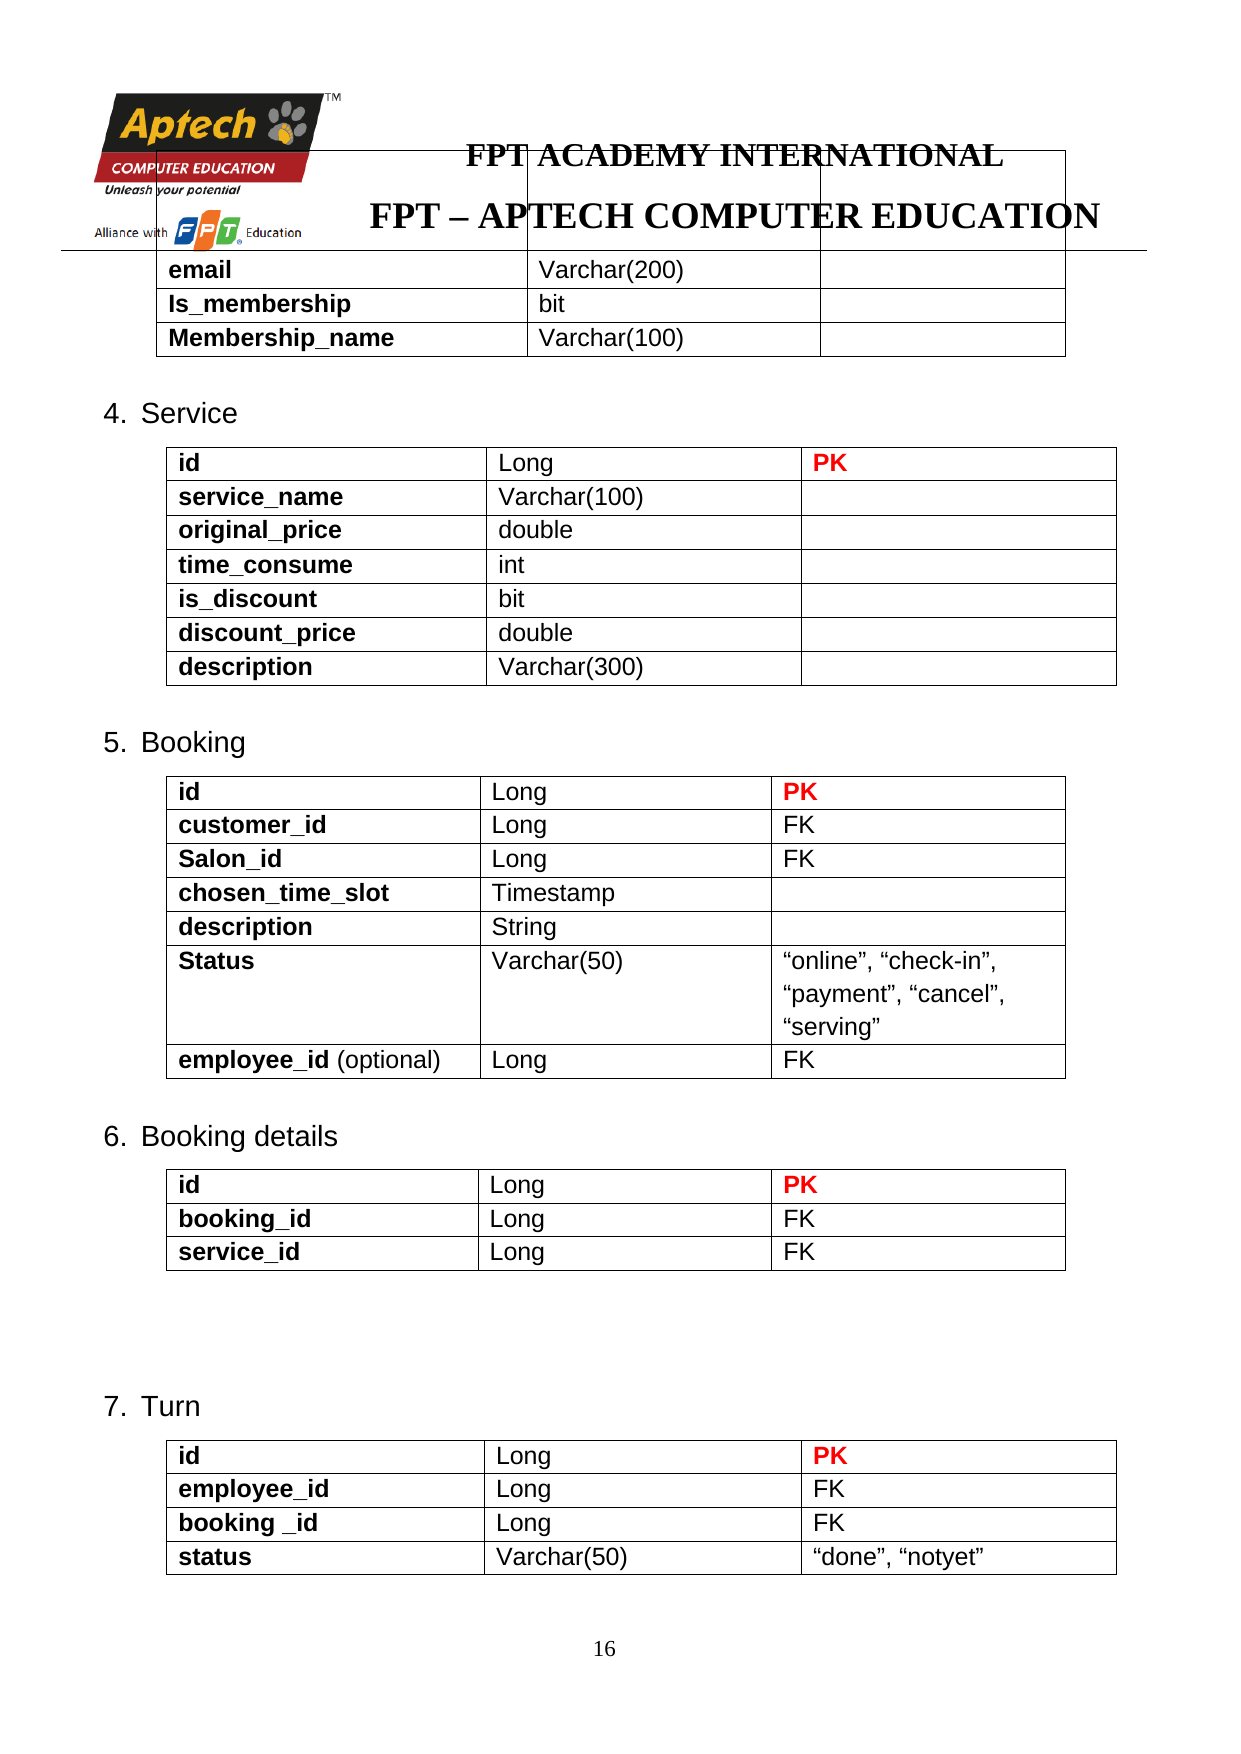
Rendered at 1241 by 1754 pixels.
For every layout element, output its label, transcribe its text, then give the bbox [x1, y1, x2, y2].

table_cell customer_id [167, 810, 480, 843]
table_cell bit [528, 289, 820, 322]
picture [90, 86, 344, 250]
table_header PK [802, 1441, 1116, 1473]
table_cell [772, 912, 1065, 945]
table_cell Status [167, 946, 480, 1044]
table_cell [802, 652, 1116, 685]
table_cell Long [481, 844, 771, 877]
table_cell FK [772, 1204, 1065, 1236]
table_cell FK [772, 1045, 1065, 1078]
table_cell description [167, 912, 480, 945]
table_cell Varchar(100) [528, 323, 820, 356]
table_cell employee_id (optional) [167, 1045, 480, 1078]
table_cell FK [802, 1474, 1116, 1507]
table_cell [821, 151, 1065, 250]
table_header Long [487, 448, 801, 480]
table_cell Long [485, 1508, 801, 1541]
table_cell is_discount [167, 584, 486, 617]
table_cell [802, 516, 1116, 548]
table_cell Long [481, 1045, 771, 1078]
table_header id [167, 1441, 484, 1473]
table_cell double [487, 516, 801, 548]
table_cell double [487, 618, 801, 651]
table_header PK [772, 777, 1065, 809]
table_cell email [157, 151, 527, 250]
subtitle Turn [103, 1389, 1105, 1423]
table_cell status [167, 1542, 484, 1574]
table_cell Membership_name [157, 323, 527, 356]
table_cell Varchar(50) [485, 1542, 801, 1574]
table_cell [802, 481, 1116, 514]
table_header Long [485, 1441, 801, 1473]
subtitle Booking details [103, 1118, 1105, 1152]
table_cell FK [772, 810, 1065, 843]
table_cell discount_price [167, 618, 486, 651]
table_cell [821, 323, 1065, 356]
table_cell Is_membership [157, 289, 527, 322]
table_cell email [157, 251, 527, 288]
table_cell employee_id [167, 1474, 484, 1507]
table_cell FK [772, 844, 1065, 877]
table_cell Varchar(300) [487, 652, 801, 685]
table_cell booking _id [167, 1508, 484, 1541]
table_cell int [487, 550, 801, 583]
table_header PK [772, 1170, 1065, 1202]
table_header id [167, 448, 486, 480]
table_cell service_name [167, 481, 486, 514]
table_cell Varchar(200) [528, 251, 820, 288]
table_cell Varchar(50) [481, 946, 771, 1044]
table_cell [772, 878, 1065, 911]
table_cell Varchar(100) [487, 481, 801, 514]
table_cell bit [487, 584, 801, 617]
table_cell FK [802, 1508, 1116, 1541]
table_cell FK [772, 1237, 1065, 1270]
table_cell booking_id [167, 1204, 478, 1236]
table_cell Timestamp [481, 878, 771, 911]
table_header Long [481, 777, 771, 809]
table_cell chosen_time_slot [167, 878, 480, 911]
table_cell Long [479, 1237, 771, 1270]
table_cell Long [481, 810, 771, 843]
table_cell time_consume [167, 550, 486, 583]
table_cell “done”, “notyet” [802, 1542, 1116, 1574]
table_cell Long [485, 1474, 801, 1507]
table_header id [167, 777, 480, 809]
picture [90, 251, 156, 256]
table_cell [821, 289, 1065, 322]
table_cell [802, 618, 1116, 651]
table_cell String [481, 912, 771, 945]
table_cell Varchar(200) [528, 151, 820, 250]
table_cell description [167, 652, 486, 685]
table_cell service_id [167, 1237, 478, 1270]
table_header id [167, 1170, 478, 1202]
table_header Long [479, 1170, 771, 1202]
table_cell original_price [167, 516, 486, 548]
table_cell Long [479, 1204, 771, 1236]
subtitle Booking [103, 725, 1105, 759]
table_cell [802, 584, 1116, 617]
table_cell “online”, “check-in”, “payment”, “cancel”, “serving” [772, 946, 1065, 1044]
table_cell [802, 550, 1116, 583]
table_cell Salon_id [167, 844, 480, 877]
table_cell [821, 251, 1065, 288]
subtitle Service [103, 396, 1105, 430]
table_header PK [802, 448, 1116, 480]
